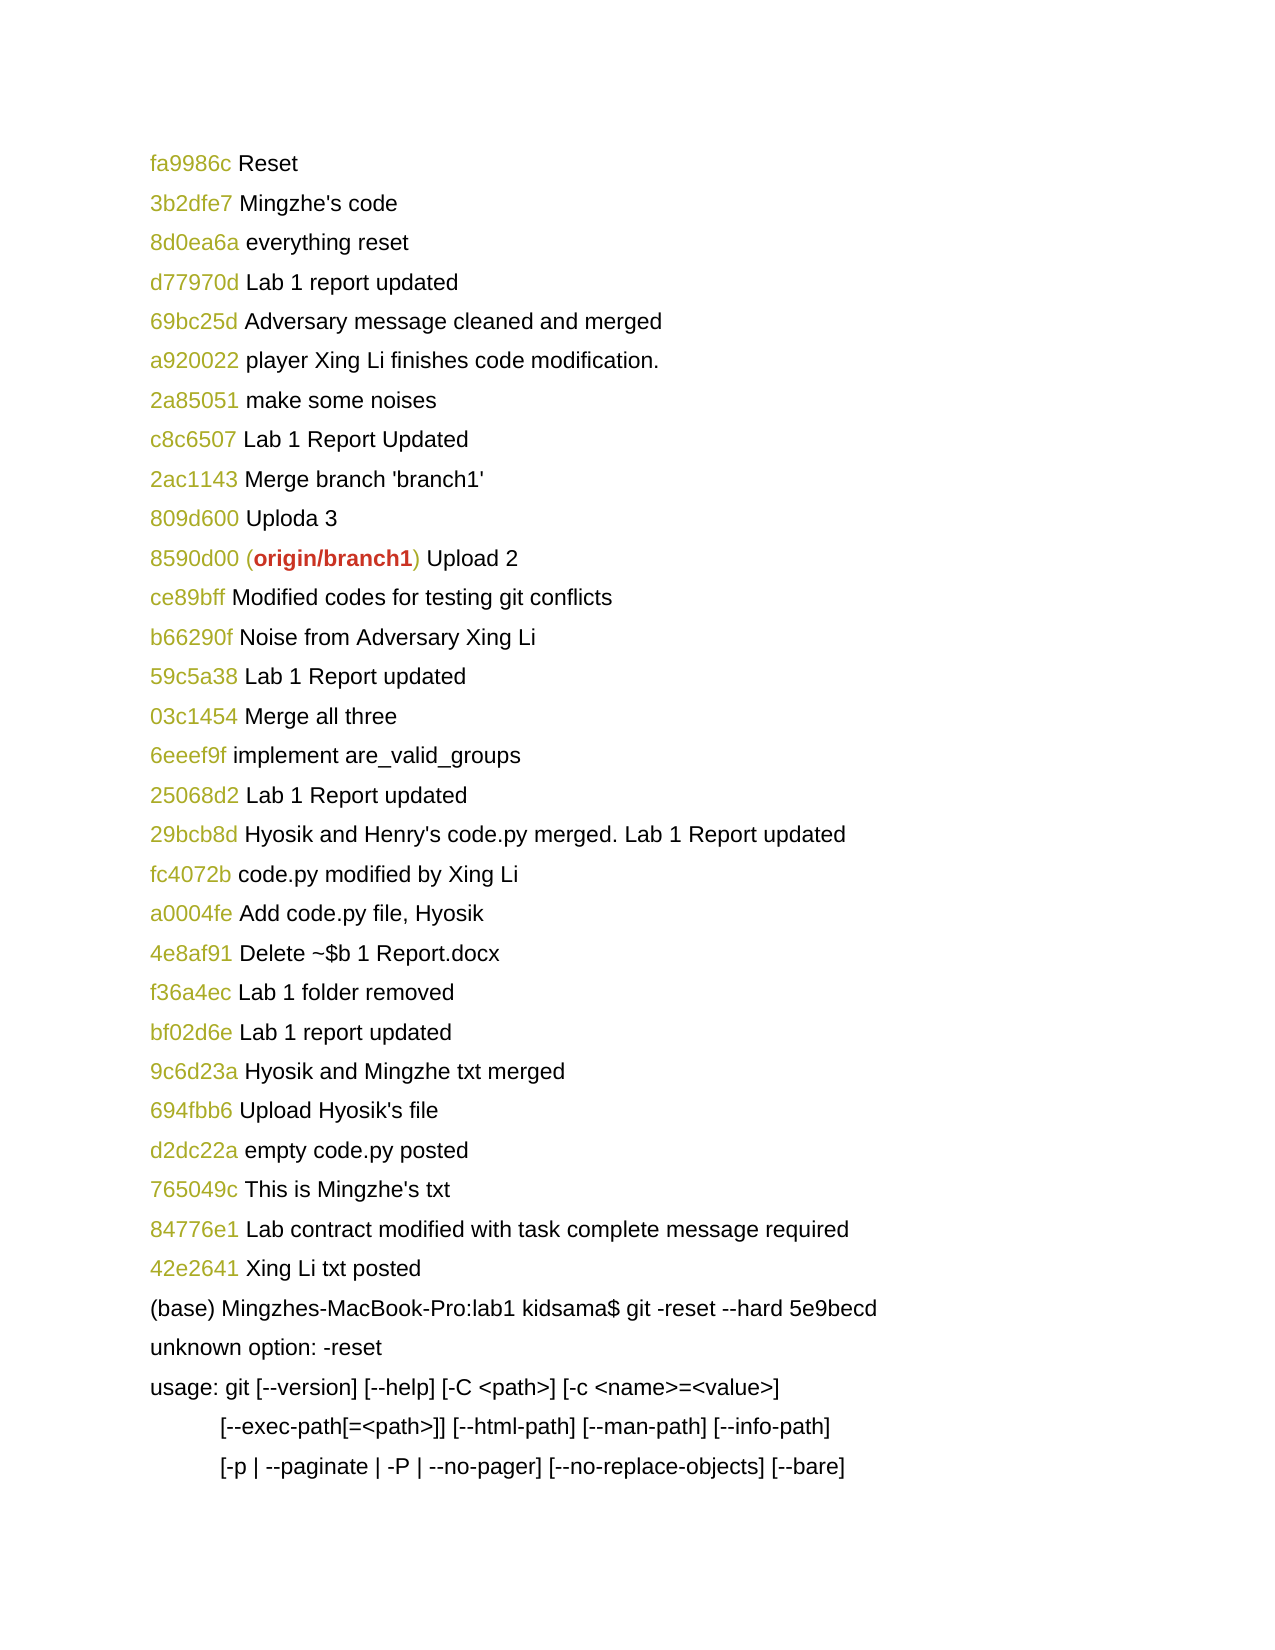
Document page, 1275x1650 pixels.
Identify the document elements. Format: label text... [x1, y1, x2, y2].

text 4e8af91 Delete ~$b 1 Report.docx [150, 939, 1125, 966]
text ce89bff Modified codes for testing git conflicts [150, 584, 1125, 611]
text 9c6d23a Hyosik and Mingzhe txt merged [150, 1058, 1125, 1084]
text [-p | --paginate | -P | --no-pager] [--no-replace-objects] [--bare] [150, 1453, 1125, 1479]
text fa9986c Reset [150, 150, 1125, 176]
text 03c1454 Merge all three [150, 703, 1125, 729]
text 42e2641 Xing Li txt posted [150, 1255, 1125, 1282]
text fc4072b code.py modified by Xing Li [150, 861, 1125, 887]
text 8d0ea6a everything reset [150, 229, 1125, 255]
text [--exec-path[=<path>]] [--html-path] [--man-path] [--info-path] [150, 1413, 1125, 1440]
text a920022 player Xing Li finishes code modification. [150, 347, 1125, 374]
text bf02d6e Lab 1 report updated [150, 1018, 1125, 1045]
text unknown option: -reset [150, 1334, 1125, 1361]
text 6eeef9f implement are_valid_groups [150, 742, 1125, 768]
text 69bc25d Adversary message cleaned and merged [150, 308, 1125, 334]
text a0004fe Add code.py file, Hyosik [150, 900, 1125, 926]
text d77970d Lab 1 report updated [150, 268, 1125, 295]
text b66290f Noise from Adversary Xing Li [150, 624, 1125, 650]
text 3b2dfe7 Mingzhe's code [150, 189, 1125, 216]
text c8c6507 Lab 1 Report Updated [150, 426, 1125, 453]
text 694fbb6 Upload Hyosik's file [150, 1097, 1125, 1124]
text usage: git [--version] [--help] [-C <path>] [-c <name>=<value>] [150, 1374, 1125, 1400]
text 765049c This is Mingzhe's txt [150, 1176, 1125, 1203]
text 8590d00 (origin/branch1) Upload 2 [150, 545, 1125, 571]
text d2dc22a empty code.py posted [150, 1137, 1125, 1163]
text 2ac1143 Merge branch 'branch1' [150, 466, 1125, 492]
text (base) Mingzhes-MacBook-Pro:lab1 kidsama$ git -reset --hard 5e9becd [150, 1295, 1125, 1321]
text 59c5a38 Lab 1 Report updated [150, 663, 1125, 689]
text 25068d2 Lab 1 Report updated [150, 782, 1125, 808]
text 2a85051 make some noises [150, 387, 1125, 413]
text 809d600 Uploda 3 [150, 505, 1125, 532]
text 29bcb8d Hyosik and Henry's code.py merged. Lab 1 Report updated [150, 821, 1125, 847]
text 84776e1 Lab contract modified with task complete message required [150, 1216, 1125, 1242]
text f36a4ec Lab 1 folder removed [150, 979, 1125, 1005]
